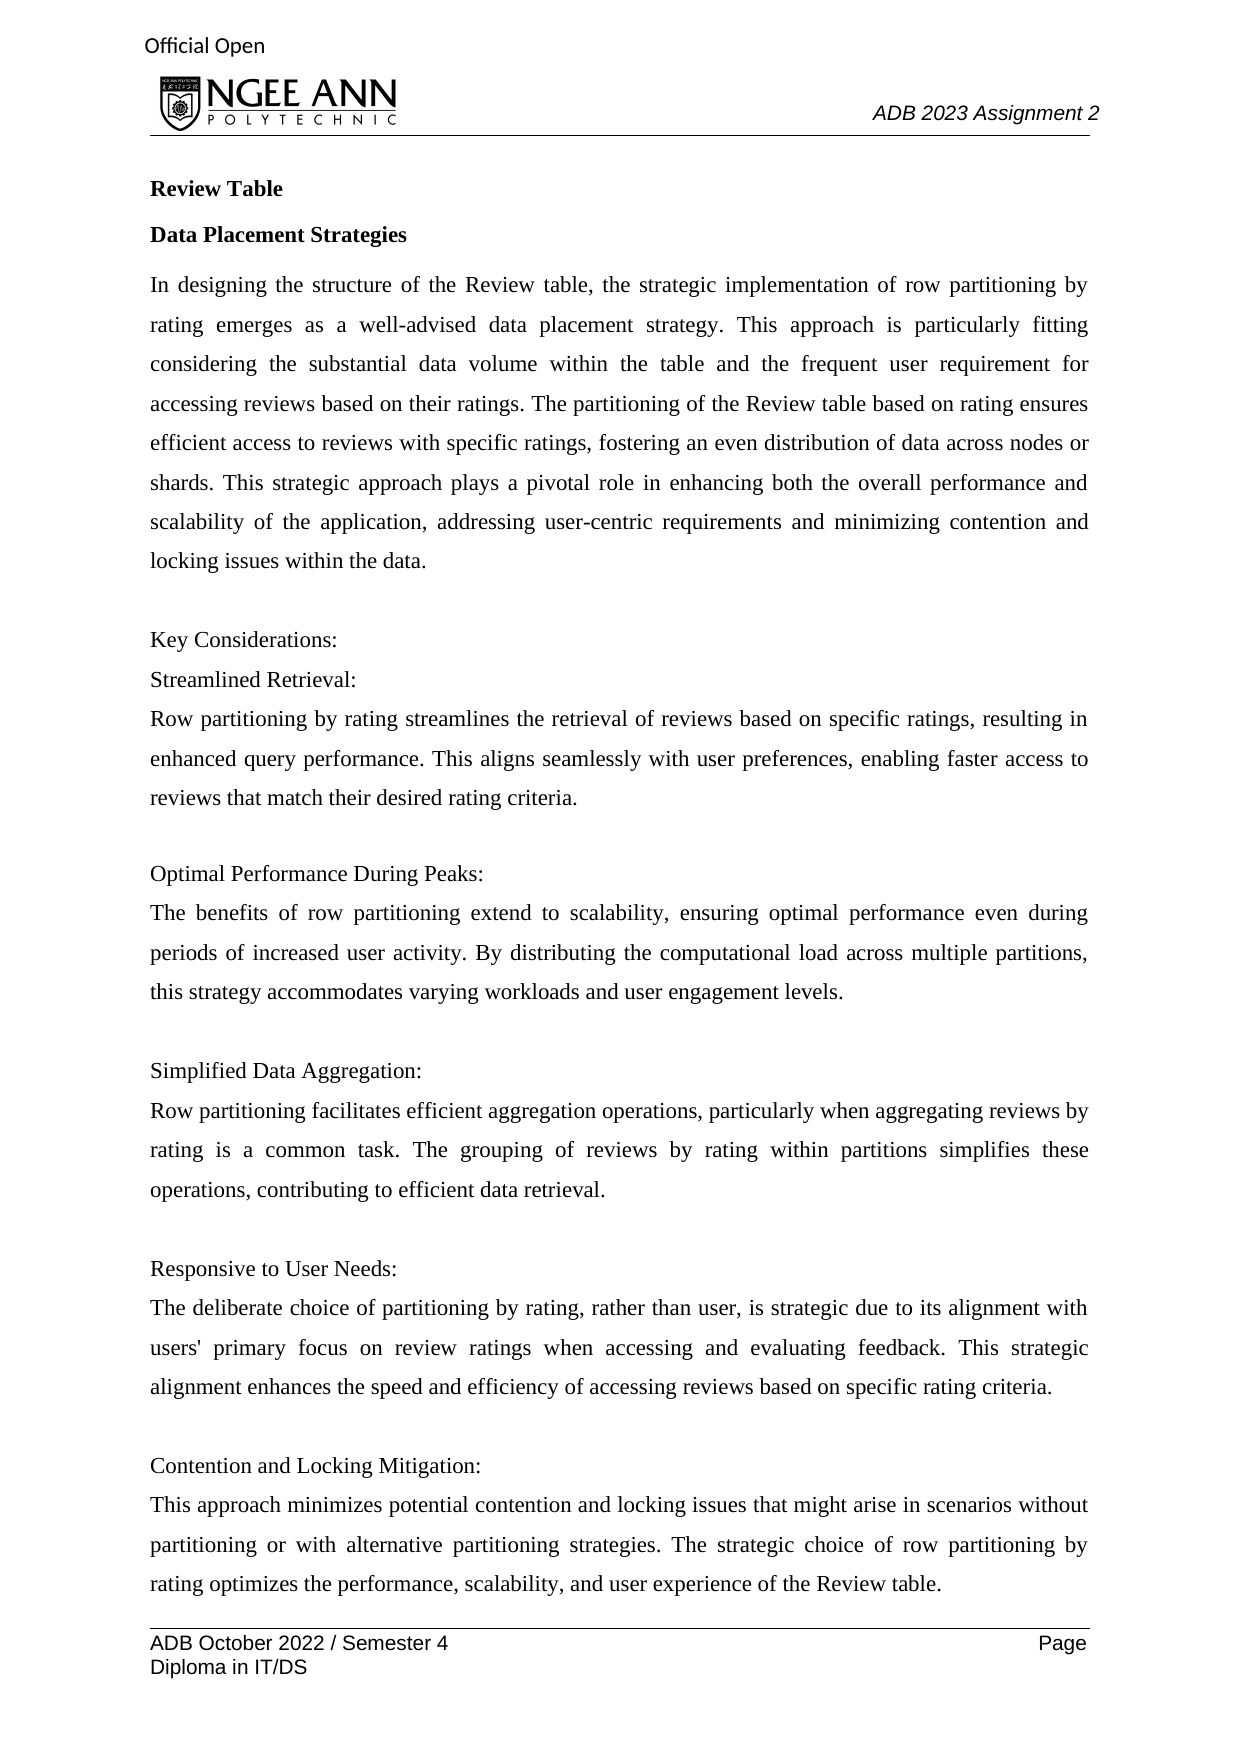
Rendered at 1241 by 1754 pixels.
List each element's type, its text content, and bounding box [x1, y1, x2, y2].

text This approach minimizes potential contention and locking issues that might arise in scenarios without partitioning or with alternative partitioning strategies. The strategic choice of row partitioning by rating optimizes the performance, scalability, and user experience of the Review table. [150, 1492, 1090, 1597]
text Streamlined Retrieval: [150, 666, 1090, 692]
picture [150, 75, 402, 133]
text Optimal Performance During Peaks: [150, 860, 1090, 886]
text In designing the structure of the Review table, the strategic implementation of row partitioning by rating emerges as a well-advised data placement strategy. This approach is particularly fitting considering the substantial data volume within the table and the frequent user requirement for accessing reviews based on their ratings. The partitioning of the Review table based on rating ensures efficient access to reviews with specific ratings, fostering an even distribution of data across nodes or shards. This strategic approach plays a pivotal role in enhancing both the overall performance and scalability of the application, addressing user-centric requirements and minimizing contention and locking issues within the data. [150, 271, 1090, 574]
text Responsive to User Needs: [150, 1255, 1090, 1281]
text Data Placement Strategies [150, 221, 1090, 247]
text The benefits of row partitioning extend to scalability, ensuring optimal performance even during periods of increased user activity. By distributing the computational load across multiple partitions, this strategy accommodates varying workloads and user engagement levels. [150, 899, 1090, 1005]
text Contention and Locking Mitigation: [150, 1452, 1090, 1478]
text The deliberate choice of partitioning by rating, rather than user, is strategic due to its alignment with users' primary focus on review ratings when accessing and evaluating feedback. This strategic alignment enhances the speed and efficiency of accessing reviews based on specific rating criteria. [150, 1294, 1090, 1399]
subtitle Review Table [150, 175, 1090, 201]
text Row partitioning by rating streamlines the retrieval of reviews based on specific ratings, resulting in enhanced query performance. This aligns seamlessly with user preferences, enabling faster access to reviews that match their desired rating criteria. [150, 705, 1090, 811]
text Simplified Data Aggregation: [150, 1057, 1090, 1084]
text Key Considerations: [150, 626, 1090, 653]
text Row partitioning facilitates efficient aggregation operations, particularly when aggregating reviews by rating is a common task. The grouping of reviews by rating within partitions simplifies these operations, contributing to efficient data retrieval. [150, 1097, 1090, 1202]
